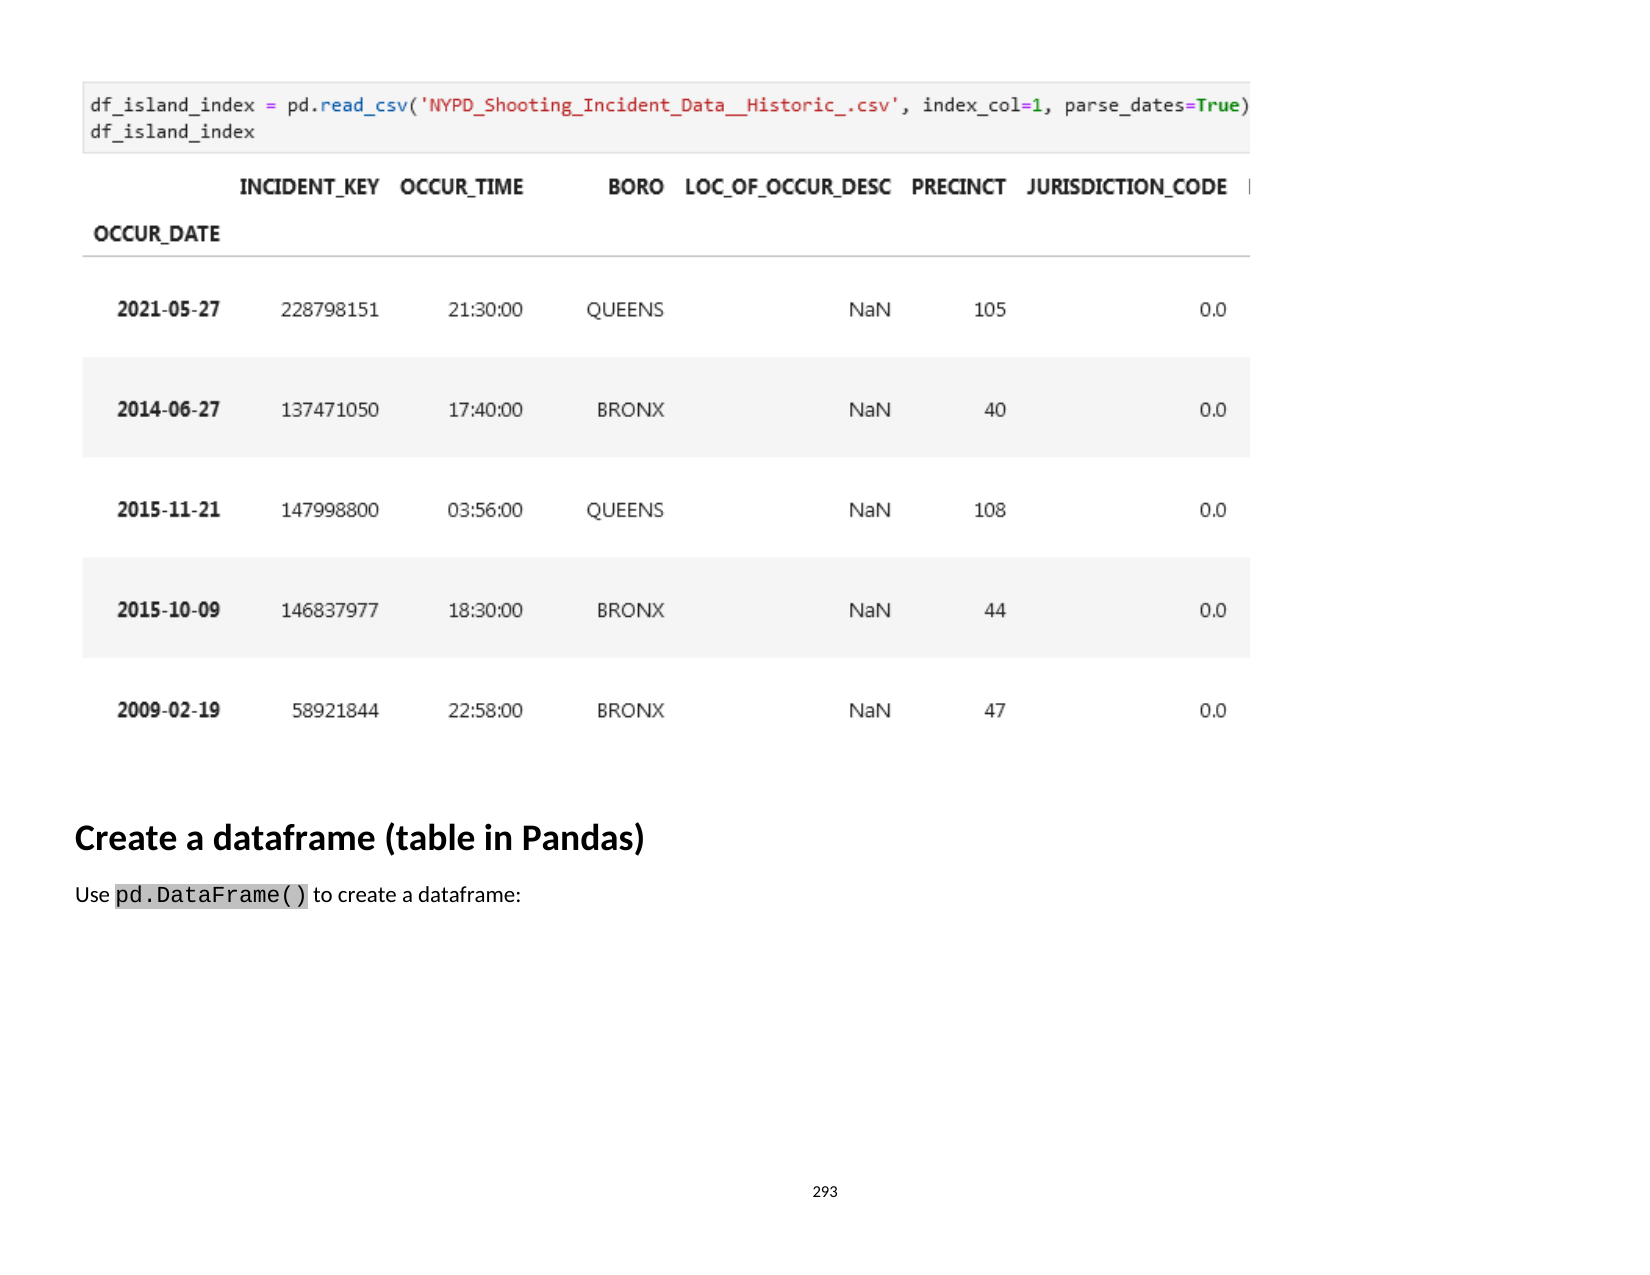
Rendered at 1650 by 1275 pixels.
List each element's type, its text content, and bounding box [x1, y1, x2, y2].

text Create a dataframe (table in Pandas) [75, 814, 1575, 860]
text Use pd.DataFrame() to create a dataframe: [75, 880, 1575, 909]
picture [75, 75, 1250, 749]
